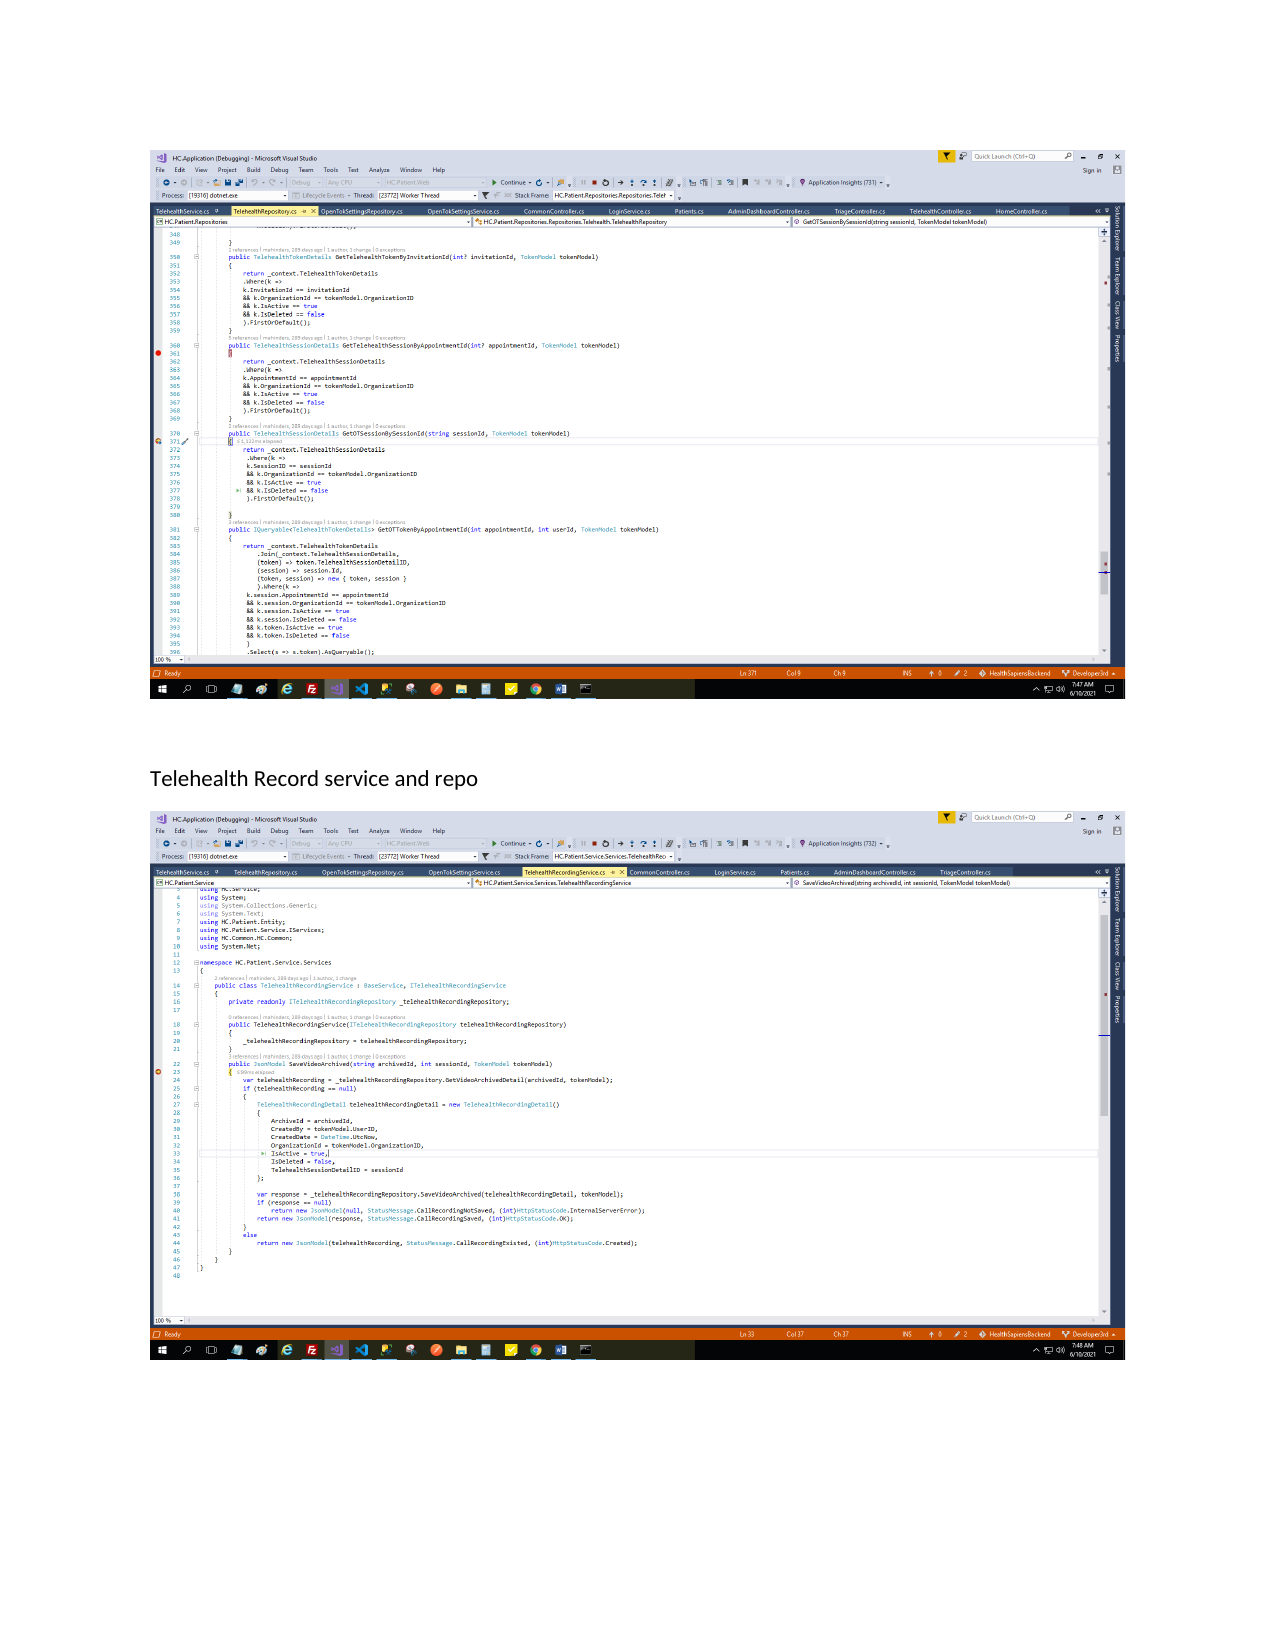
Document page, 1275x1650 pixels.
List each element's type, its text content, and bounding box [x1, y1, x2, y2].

text Telehealth Record service and repo [150, 764, 1125, 792]
picture [150, 150, 1125, 699]
picture [150, 811, 1125, 1360]
